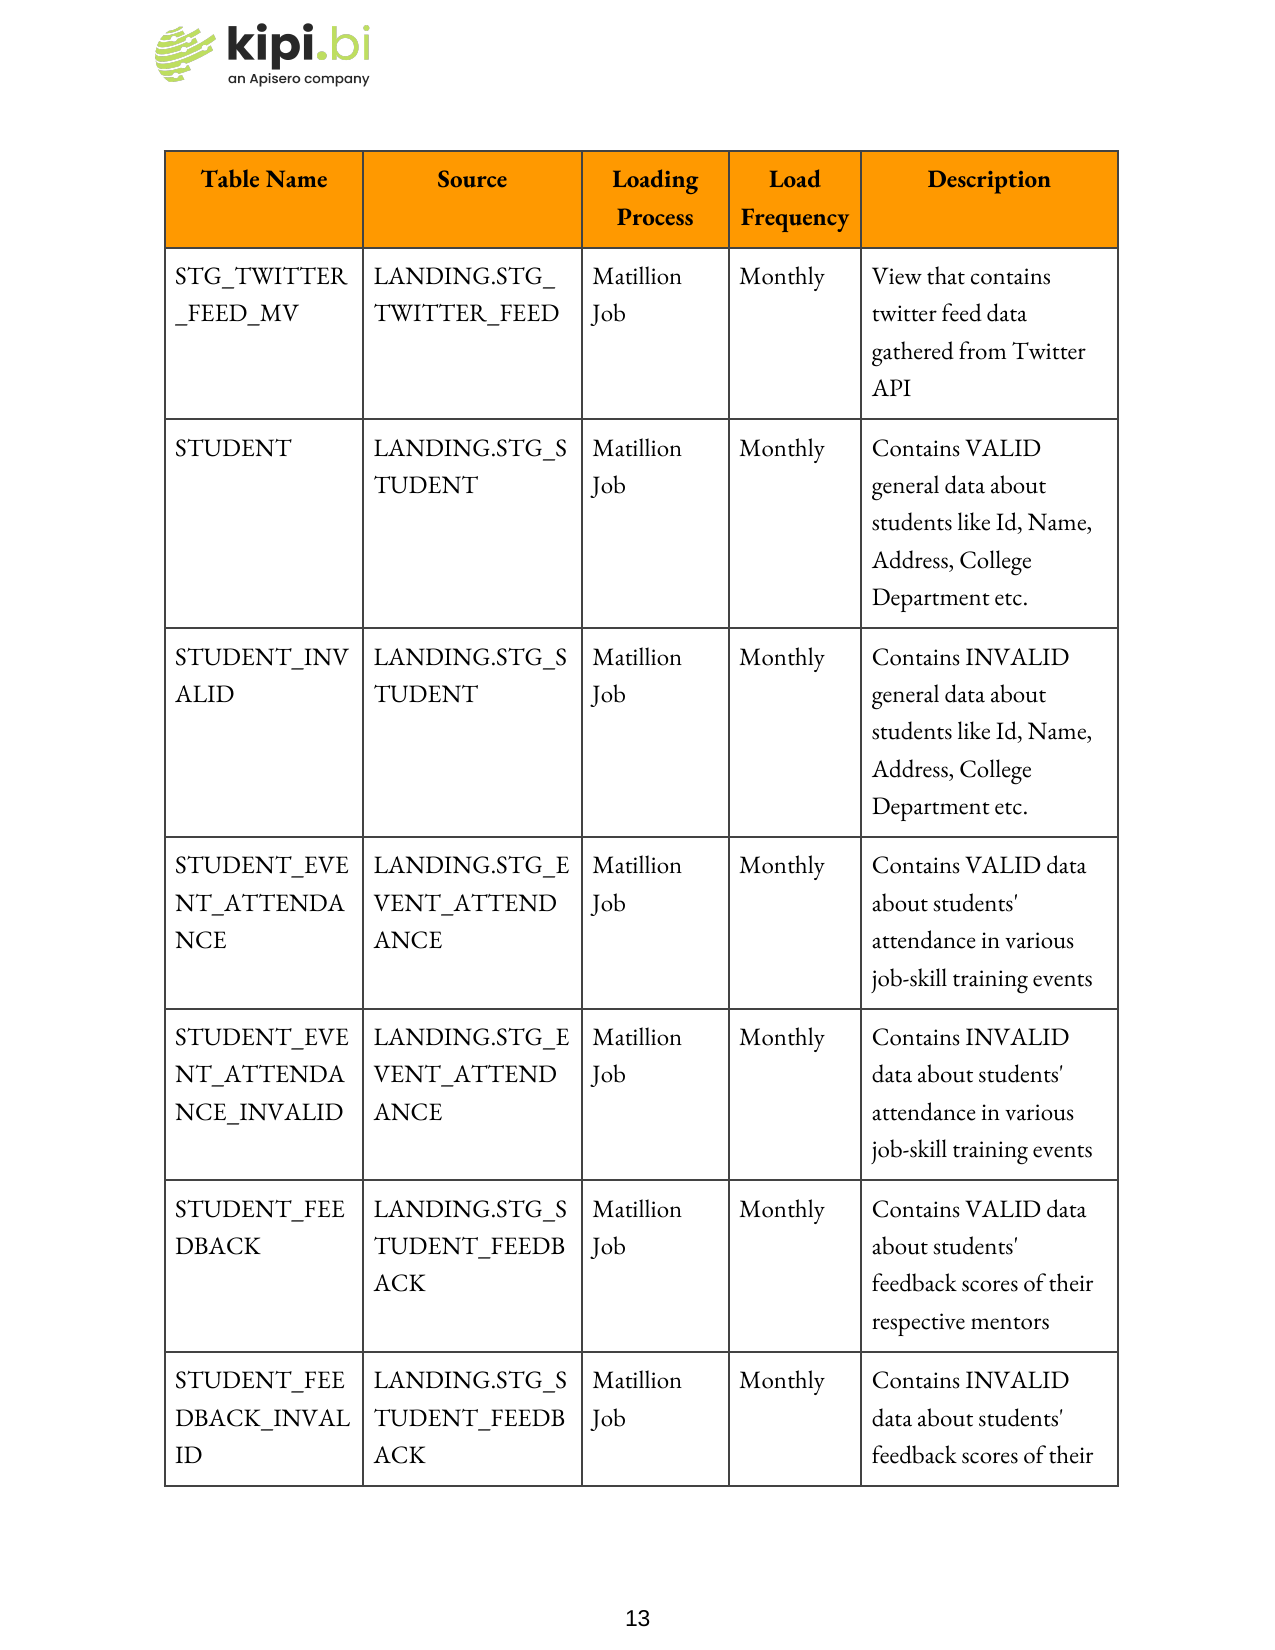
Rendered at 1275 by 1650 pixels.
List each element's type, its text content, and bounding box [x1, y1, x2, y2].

table_cell Matillion Job [583, 1010, 728, 1179]
table_cell LANDING.STG_STUDENT [364, 629, 581, 836]
table_cell Matillion Job [583, 838, 728, 1008]
table_cell Contains INVALID general data about students like Id, Name, Address, College Department etc. [862, 629, 1117, 836]
table_header Description [862, 152, 1117, 247]
table_cell Matillion Job [583, 249, 728, 418]
table_cell Monthly [730, 1010, 860, 1179]
table_cell LANDING.STG_STUDENT_FEEDBACK [364, 1353, 581, 1485]
table_cell LANDING.STG_EVENT_ATTENDANCE [364, 1010, 581, 1179]
table_header Source [364, 152, 581, 247]
picture [150, 15, 382, 90]
table_header Load Frequency [730, 152, 860, 247]
table_cell STUDENT_EVENT_ATTENDANCE_INVALID [166, 1010, 362, 1179]
table_cell Matillion Job [583, 1181, 728, 1351]
table_cell LANDING.STG_STUDENT [364, 420, 581, 627]
table_cell Monthly [730, 249, 860, 418]
table_cell Monthly [730, 629, 860, 836]
table_cell Monthly [730, 838, 860, 1008]
table_cell STUDENT [166, 420, 362, 627]
table_cell STUDENT_EVENT_ATTENDANCE [166, 838, 362, 1008]
table_cell Contains INVALID data about students' attendance in various job-skill training events [862, 1010, 1117, 1179]
table_cell STUDENT_FEEDBACK_INVALID [166, 1353, 362, 1485]
table_header Loading Process [583, 152, 728, 247]
table_header Table Name [166, 152, 362, 247]
table_cell Matillion Job [583, 1353, 728, 1485]
table_cell Matillion Job [583, 629, 728, 836]
table_cell LANDING.STG_TWITTER_FEED [364, 249, 581, 418]
table_cell LANDING.STG_STUDENT_FEEDBACK [364, 1181, 581, 1351]
table_cell Monthly [730, 1353, 860, 1485]
table_cell STG_TWITTER_FEED_MV [166, 249, 362, 418]
table_cell STUDENT_INVALID [166, 629, 362, 836]
table_cell Matillion Job [583, 420, 728, 627]
table_cell View that contains twitter feed data gathered from Twitter API [862, 249, 1117, 418]
table_cell STUDENT_FEEDBACK [166, 1181, 362, 1351]
table_cell LANDING.STG_EVENT_ATTENDANCE [364, 838, 581, 1008]
table_cell Contains VALID general data about students like Id, Name, Address, College Department etc. [862, 420, 1117, 627]
table_cell Monthly [730, 420, 860, 627]
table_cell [862, 1353, 1117, 1485]
table_cell Monthly [730, 1181, 860, 1351]
table_cell Contains VALID data about students' attendance in various job-skill training events [862, 838, 1117, 1008]
table_cell Contains VALID data about students' feedback scores of their respective mentors [862, 1181, 1117, 1351]
